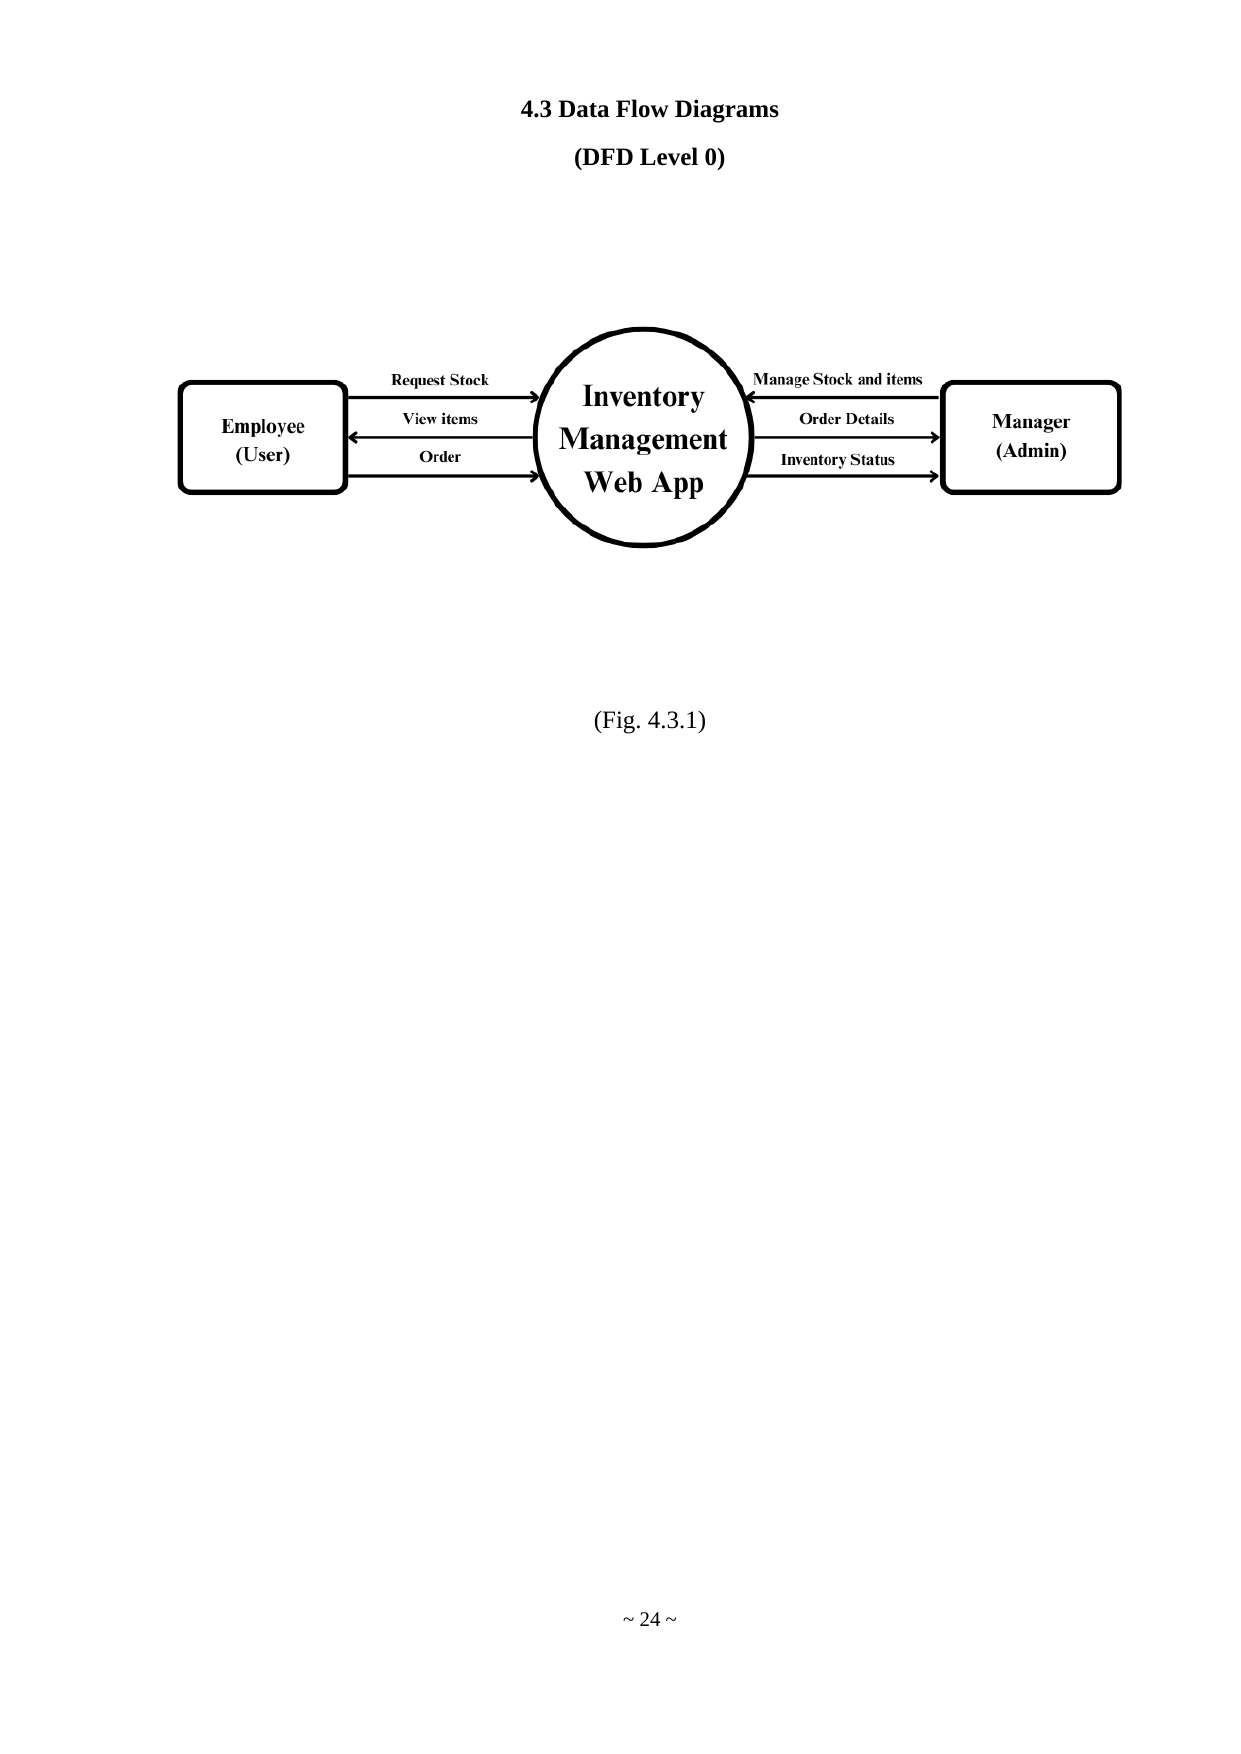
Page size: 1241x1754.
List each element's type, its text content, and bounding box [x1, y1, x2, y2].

text (Fig. 4.3.1) [177, 705, 1122, 734]
picture [177, 190, 1122, 687]
text 4.3 Data Flow Diagrams [177, 94, 1122, 123]
text (DFD Level 0) [177, 142, 1122, 171]
